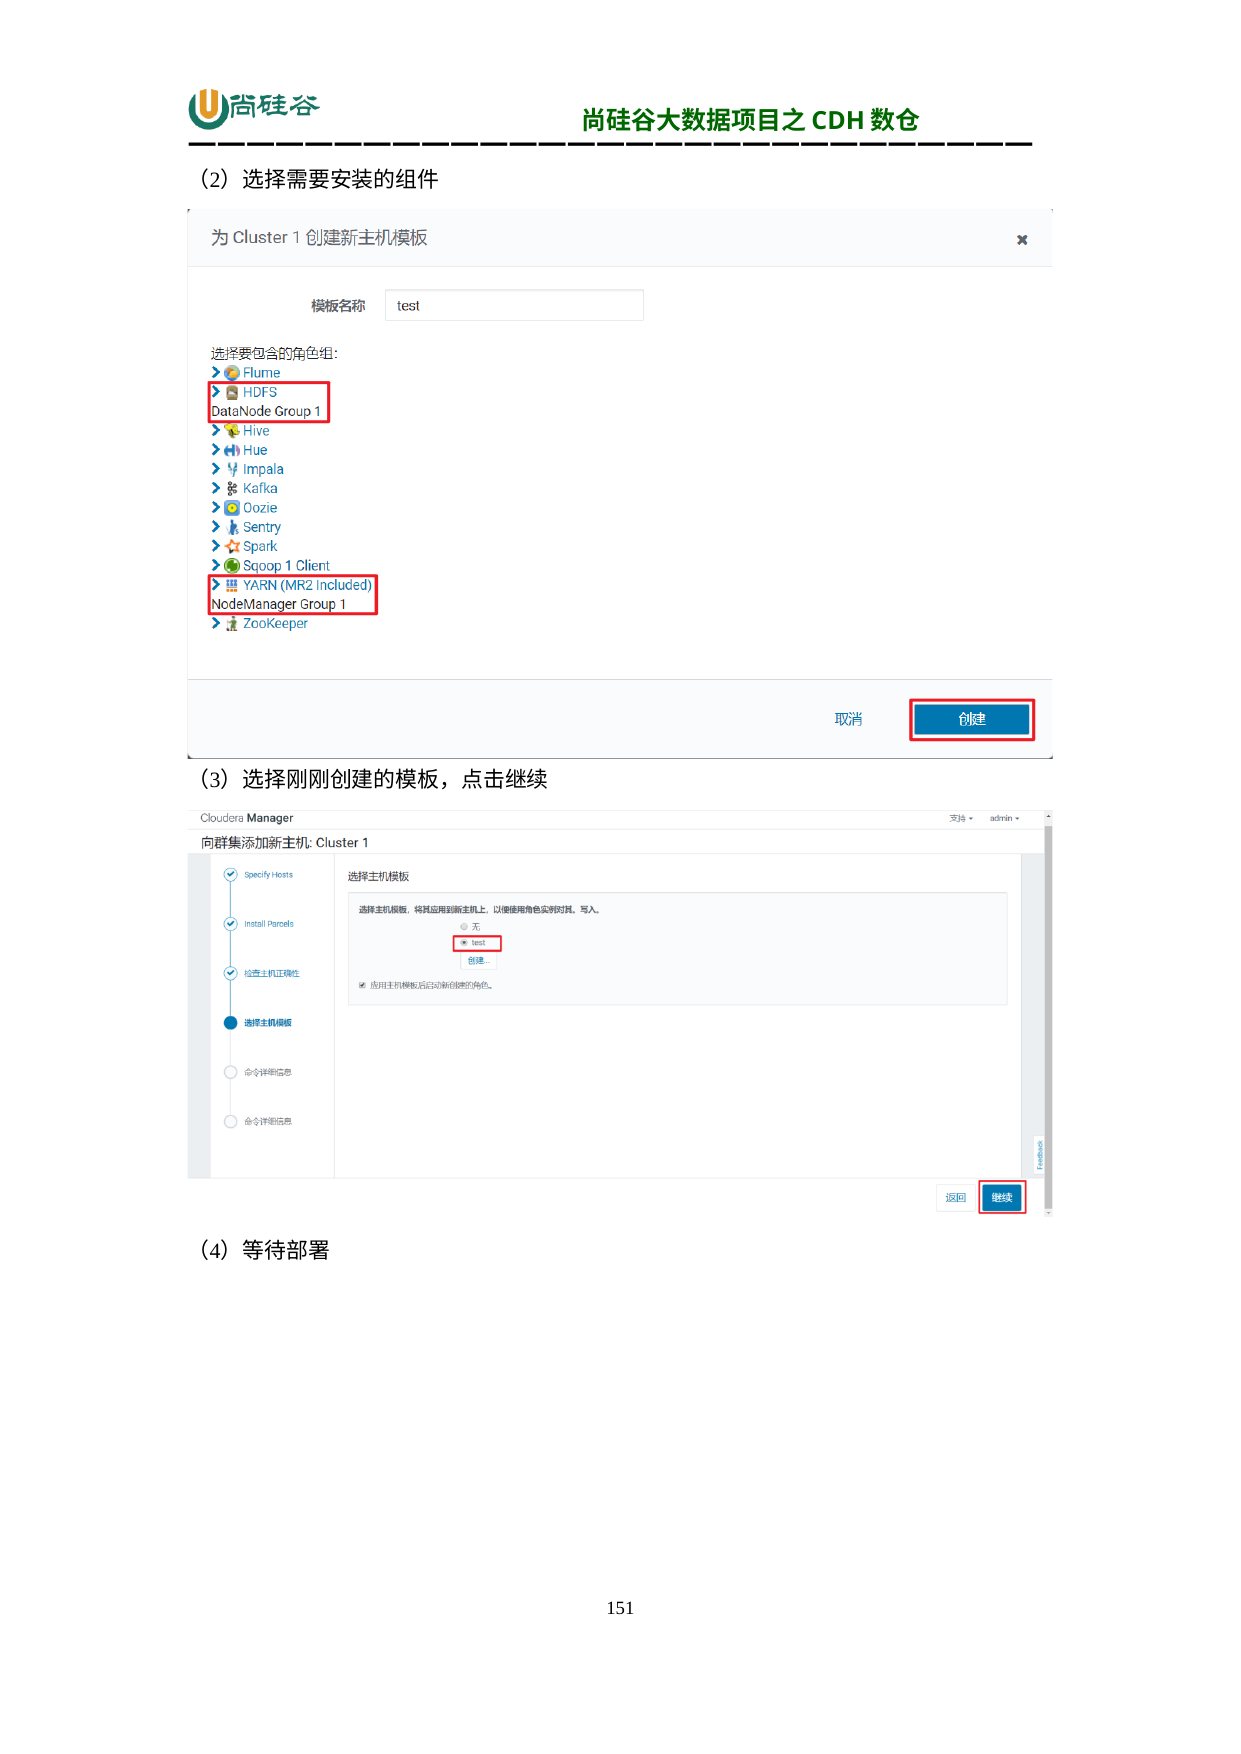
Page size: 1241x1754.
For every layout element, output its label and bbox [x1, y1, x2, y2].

picture [187, 209, 1053, 759]
picture [187, 810, 1053, 1217]
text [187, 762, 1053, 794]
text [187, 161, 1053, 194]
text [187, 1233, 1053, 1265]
picture [187, 88, 320, 130]
